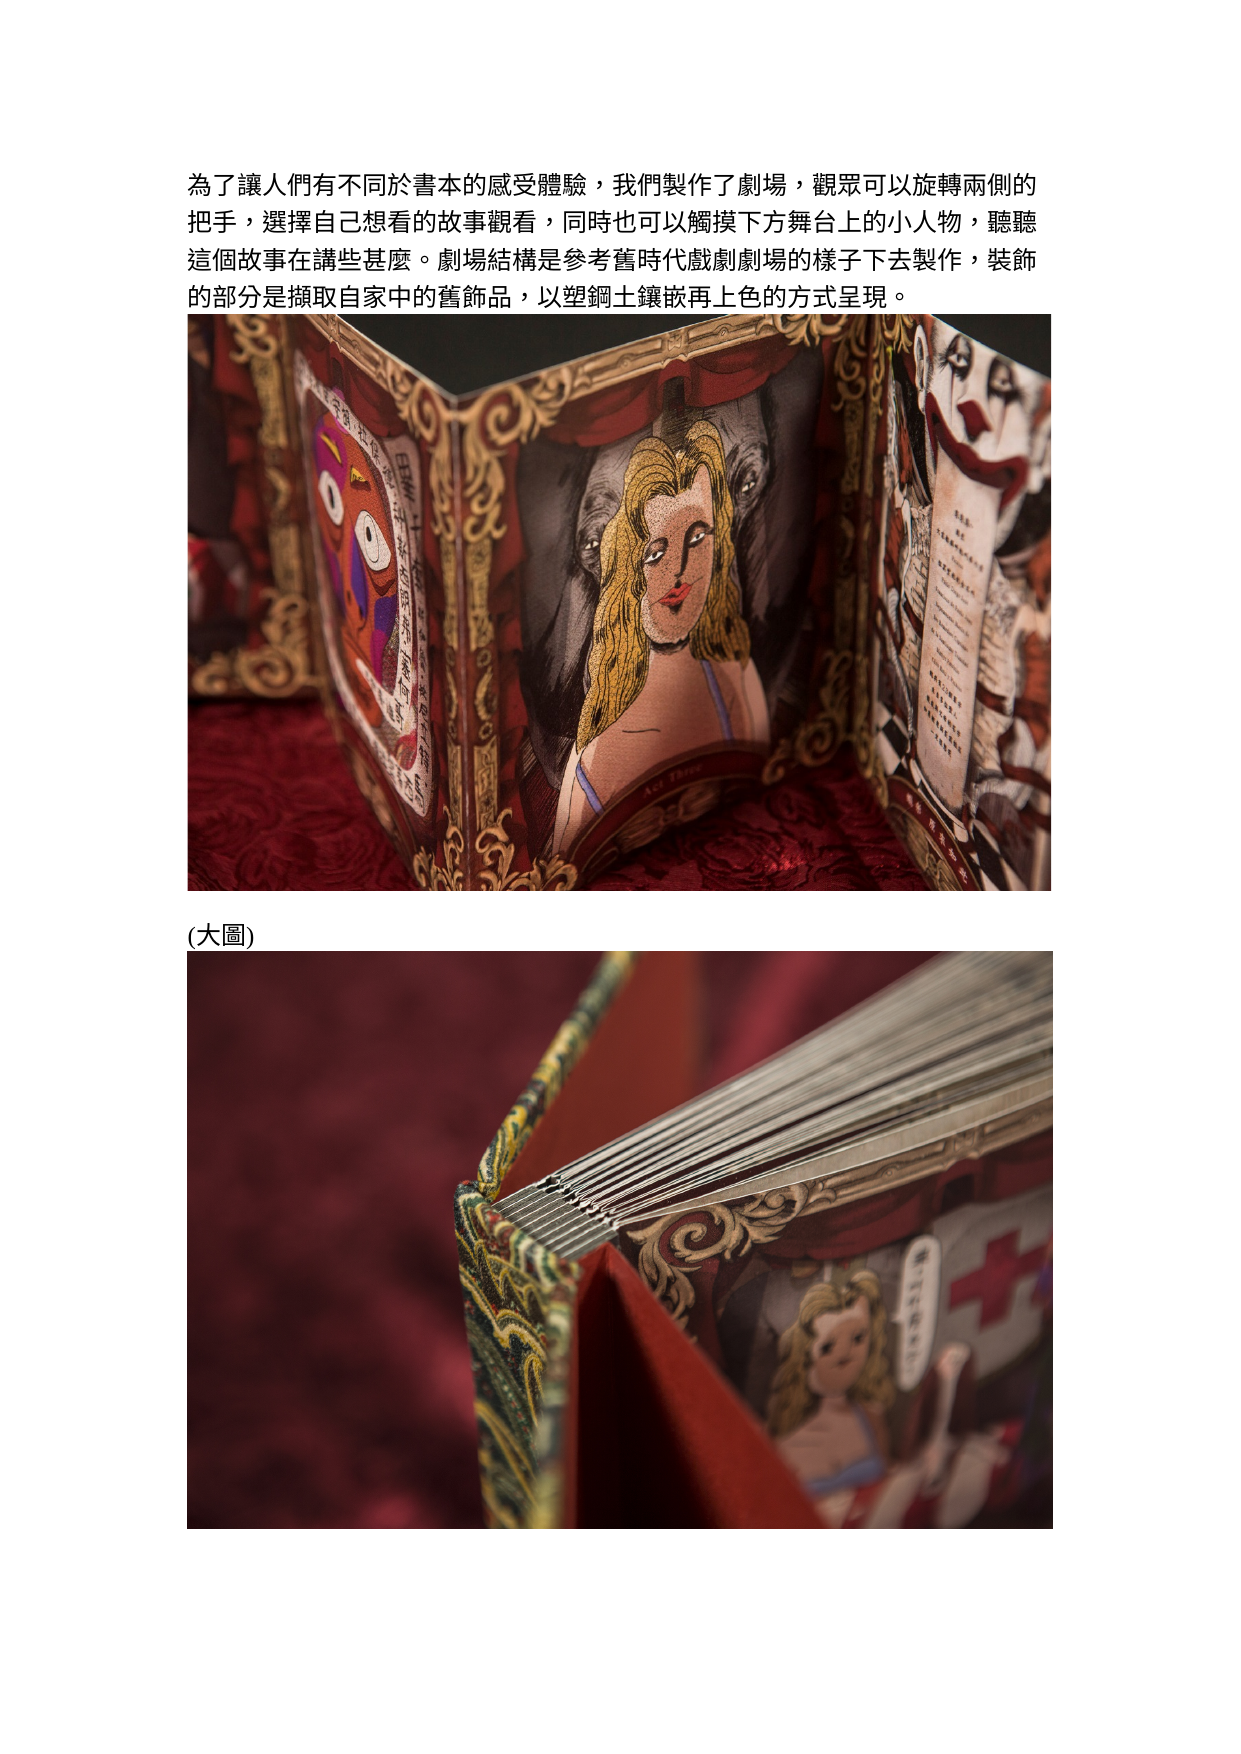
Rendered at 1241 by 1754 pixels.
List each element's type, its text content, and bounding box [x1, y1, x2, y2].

picture [187, 951, 1053, 1529]
text (大圖) [187, 914, 1053, 951]
picture [187, 314, 1052, 891]
text 為了讓人們有不同於書本的感受體驗，我們製作了劇場，觀眾可以旋轉兩側的把手，選擇自己想看的故事觀看，同時也可以觸摸下方舞台上的小人物，聽聽這個故事在講些甚麼。劇場結構是參考舊時代戲劇劇場的樣子下去製作，裝飾的部分是擷取自家中的舊飾品，以塑鋼土鑲嵌再上色的方式呈現。 [187, 164, 1053, 314]
